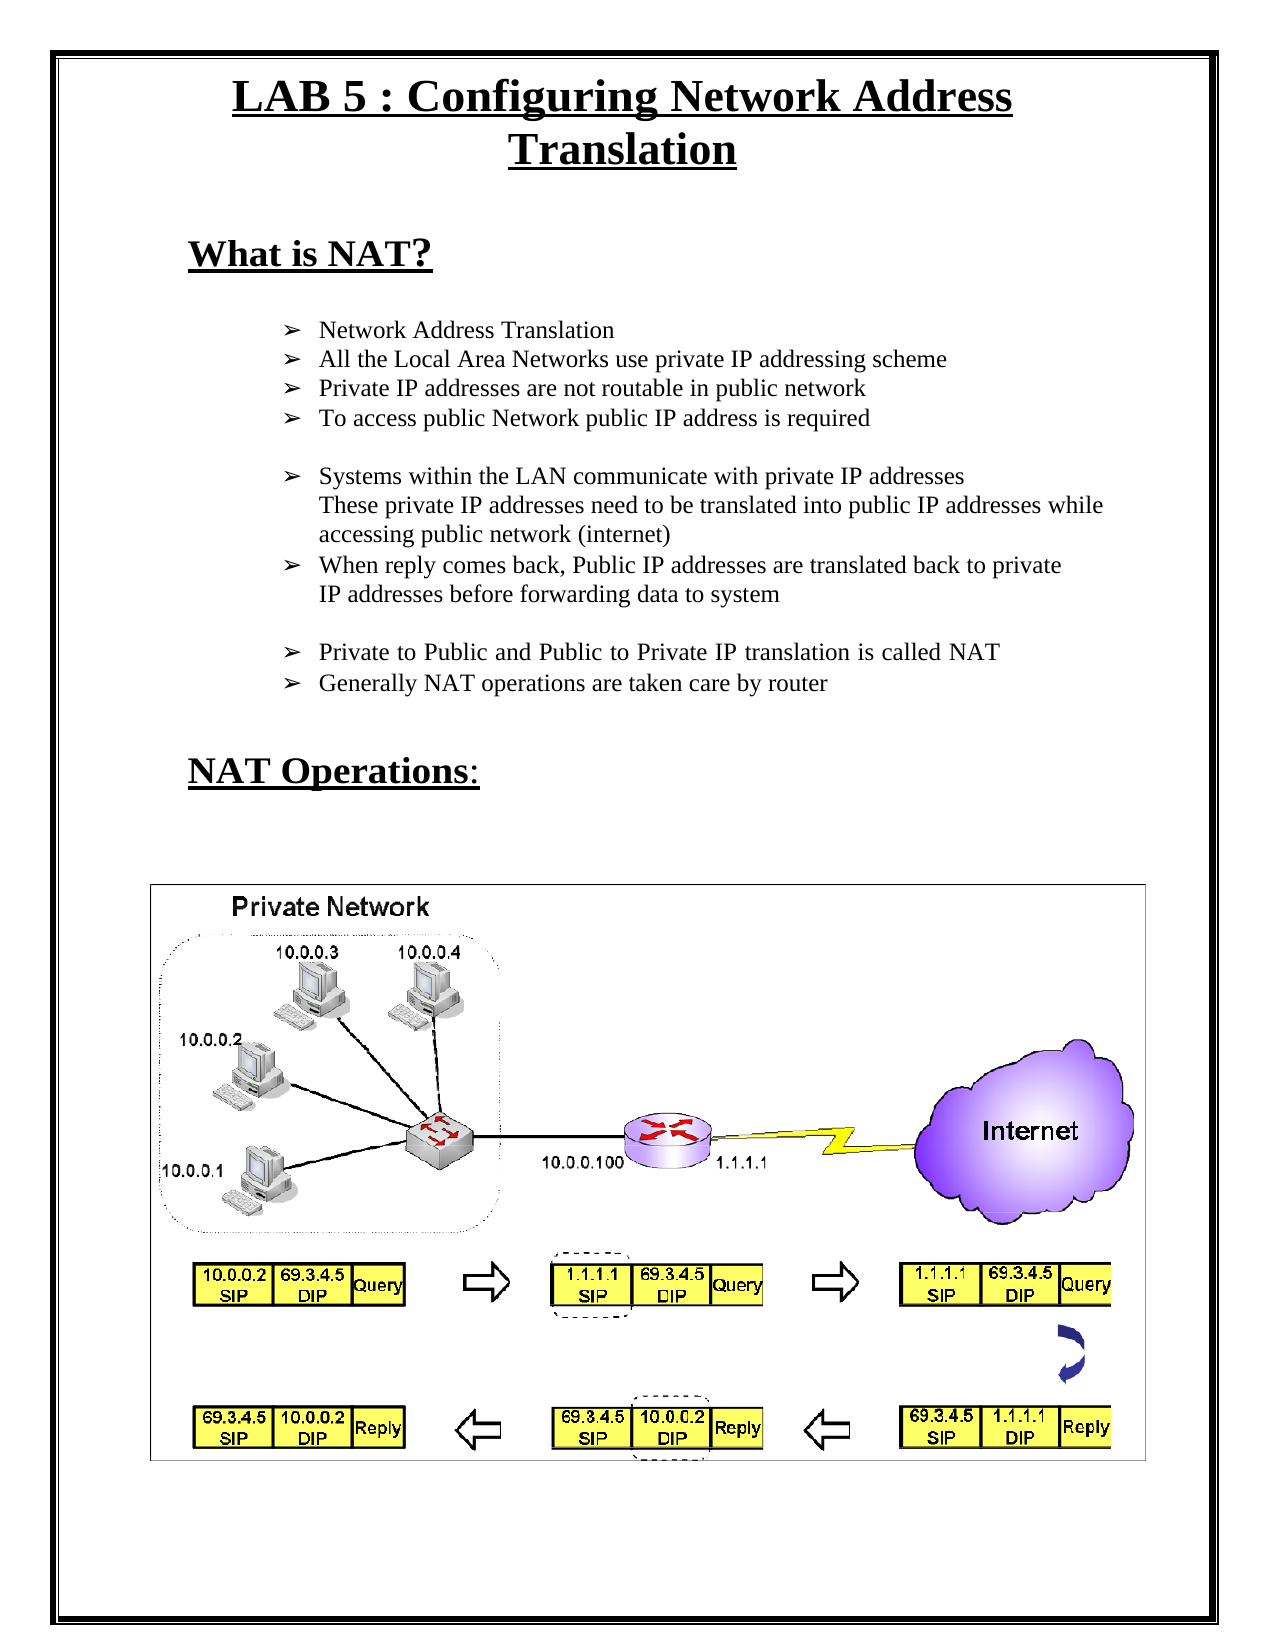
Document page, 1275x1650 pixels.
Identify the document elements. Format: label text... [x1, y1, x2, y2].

list Systems within the LAN communicate with private IP addresses [281, 459, 1209, 490]
subtitle NAT Operations: [187, 749, 1209, 792]
subtitle LAB 5 : Configuring Network Address Translation [127, 69, 1117, 174]
list Private IP addresses are not routable in public network [281, 373, 1209, 402]
list When reply comes back, Public IP addresses are translated back to private IP addresses before forwarding data to system [281, 548, 1063, 607]
list Network Address Translation [281, 314, 1209, 344]
list Generally NAT operations are taken care by router [281, 667, 1209, 697]
list Private to Public and Public to Private IP translation is called NAT [281, 636, 1209, 667]
list To access public Network public IP address is required [281, 402, 1209, 433]
list All the Local Area Networks use private IP addressing scheme [281, 344, 1209, 373]
picture [150, 884, 1146, 1461]
subtitle What is NAT? [187, 228, 1209, 276]
text These private IP addresses need to be translated into public IP addresses while accessing public network (internet) [319, 490, 1134, 548]
